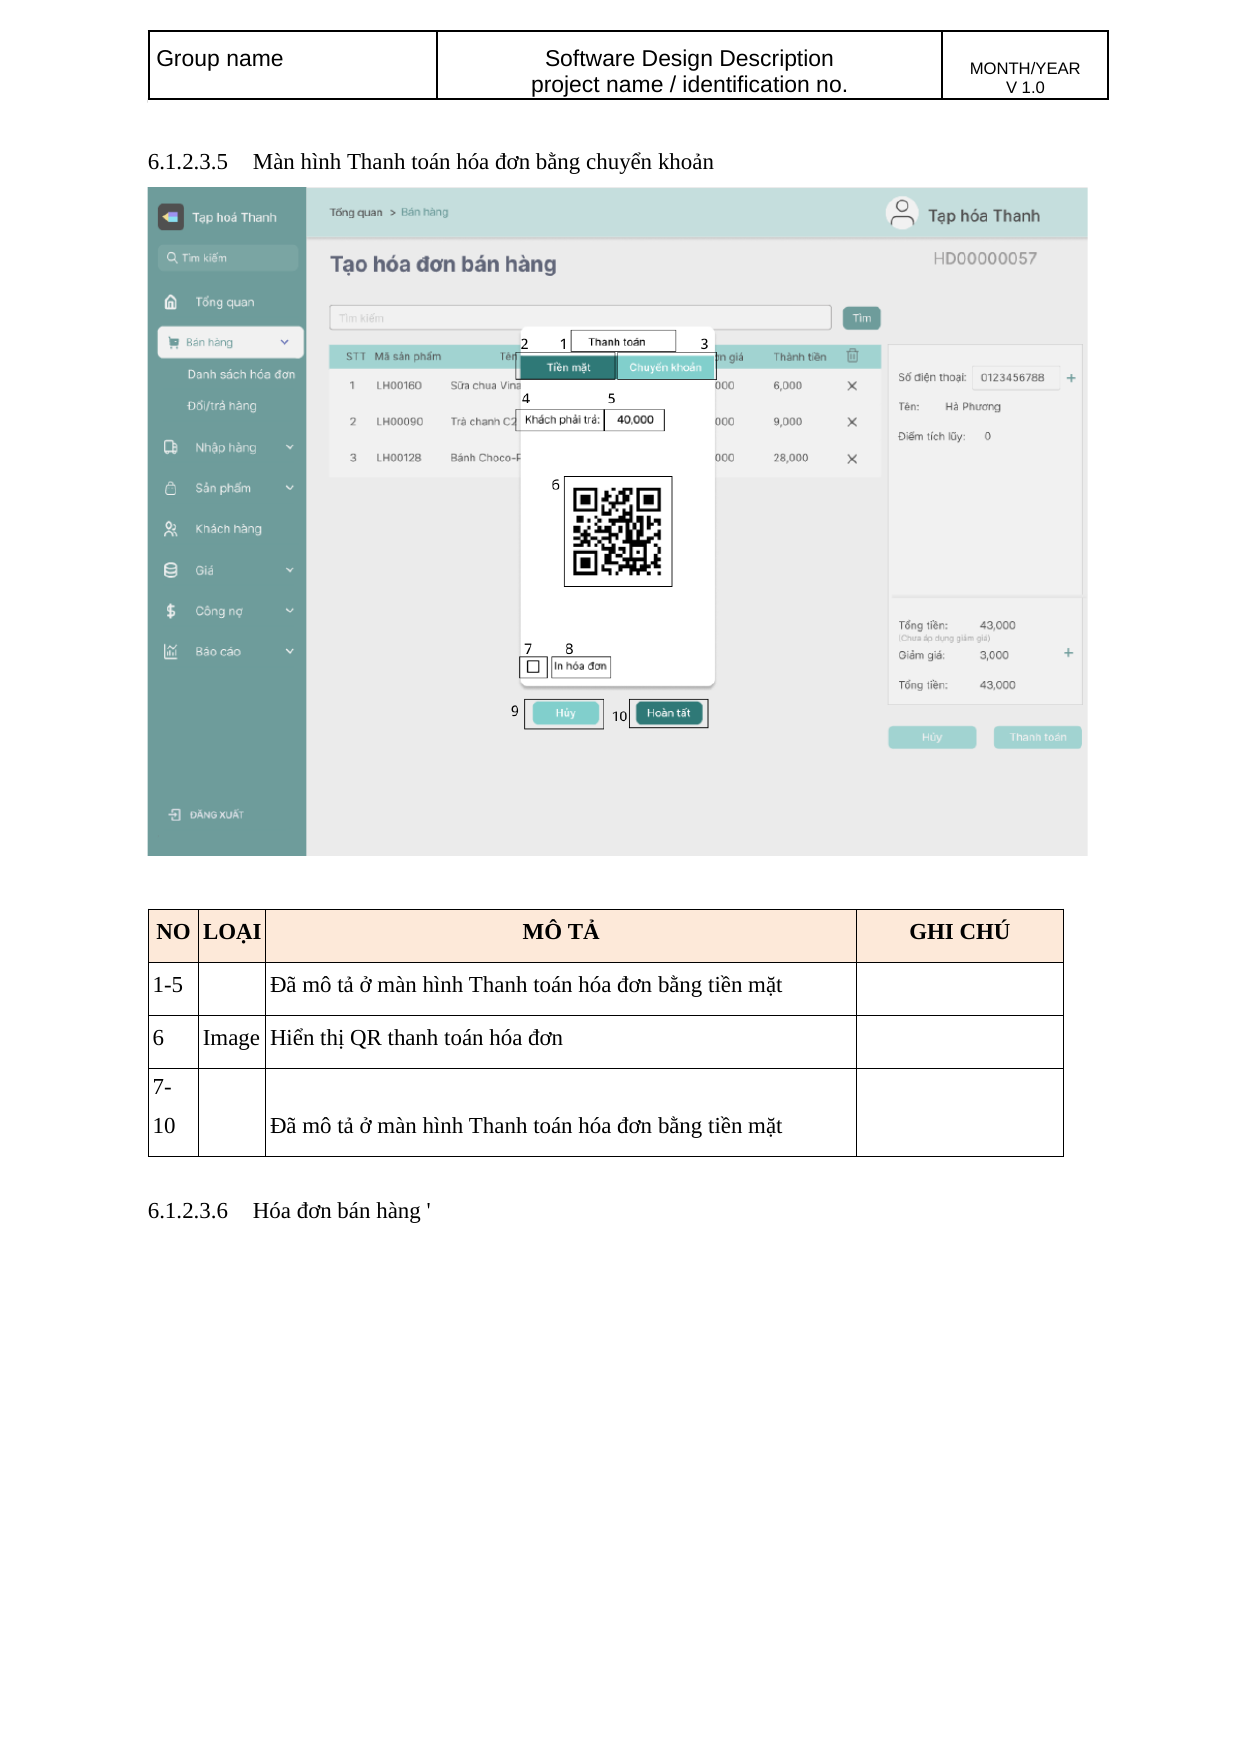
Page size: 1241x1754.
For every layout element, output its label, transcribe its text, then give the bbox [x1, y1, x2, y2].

table_header LOẠI [199, 910, 265, 962]
table_cell [857, 1069, 1063, 1156]
table_cell 7-10 [149, 1069, 198, 1156]
table_cell 6 [149, 1016, 198, 1068]
table_cell Hiển thị QR thanh toán hóa đơn [266, 1016, 856, 1068]
table_cell Đã mô tả ở màn hình Thanh toán hóa đơn bằng tiền mặt [266, 963, 856, 1015]
subtitle Hóa đơn bán hàng ' [148, 1197, 1092, 1223]
table_cell 1-5 [149, 963, 198, 1015]
table_cell Image [199, 1016, 265, 1068]
table_cell [857, 1016, 1063, 1068]
table_header NO [149, 910, 198, 962]
table_header GHI CHÚ [857, 910, 1063, 962]
table_cell Đã mô tả ở màn hình Thanh toán hóa đơn bằng tiền mặt [266, 1069, 856, 1156]
table_cell [199, 963, 265, 1015]
picture [147, 187, 1088, 856]
table_cell [857, 963, 1063, 1015]
table_header MÔ TẢ [266, 910, 856, 962]
subtitle Màn hình Thanh toán hóa đơn bằng chuyển khoản [148, 148, 1092, 174]
table_cell [199, 1069, 265, 1156]
